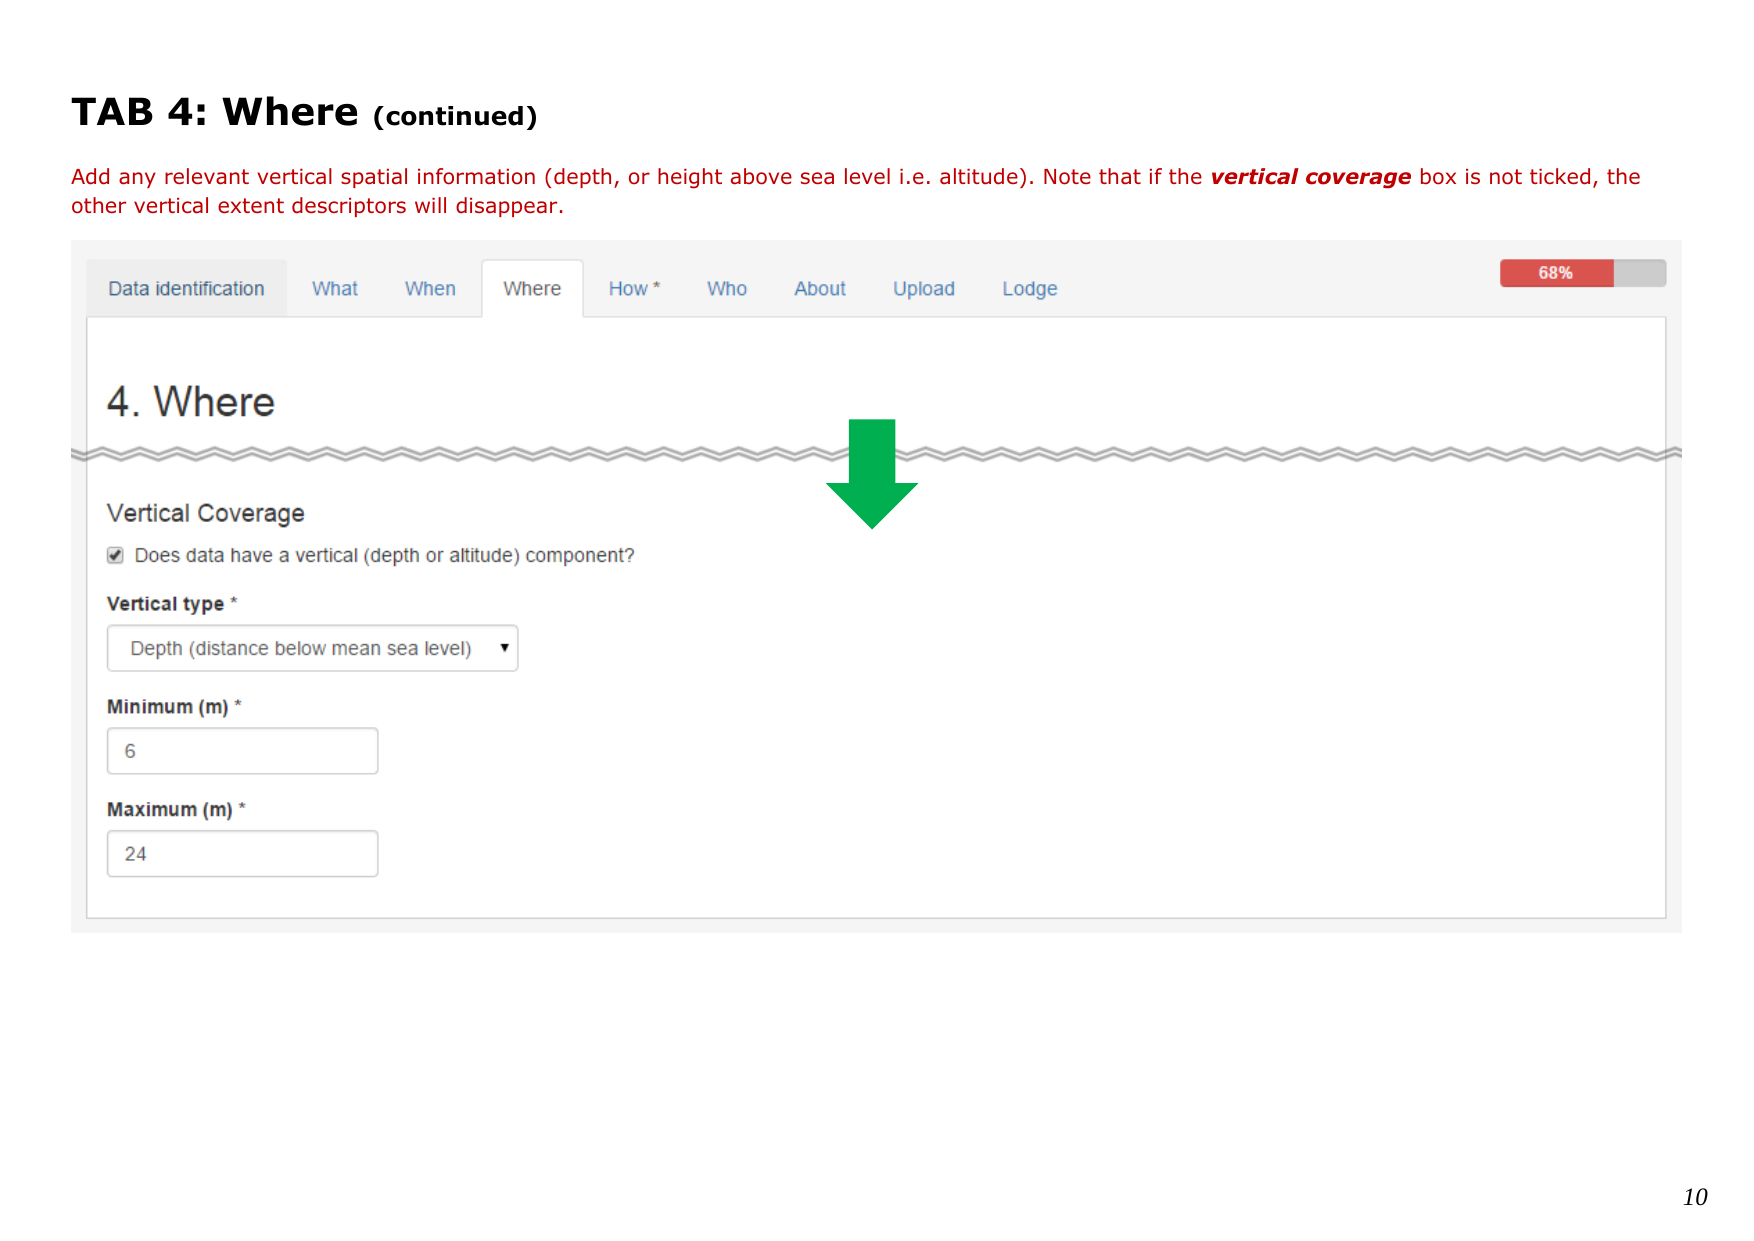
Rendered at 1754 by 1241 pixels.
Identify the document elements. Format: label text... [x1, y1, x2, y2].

picture [71, 240, 1682, 933]
text TAB 4: Where (continued) [71, 88, 1683, 134]
text Add any relevant vertical spatial information (depth, or height above sea level i.e. altitude). Note that if the vertical coverage box is not ticked, the other vertical extent descriptors will disappear. [71, 164, 1683, 218]
